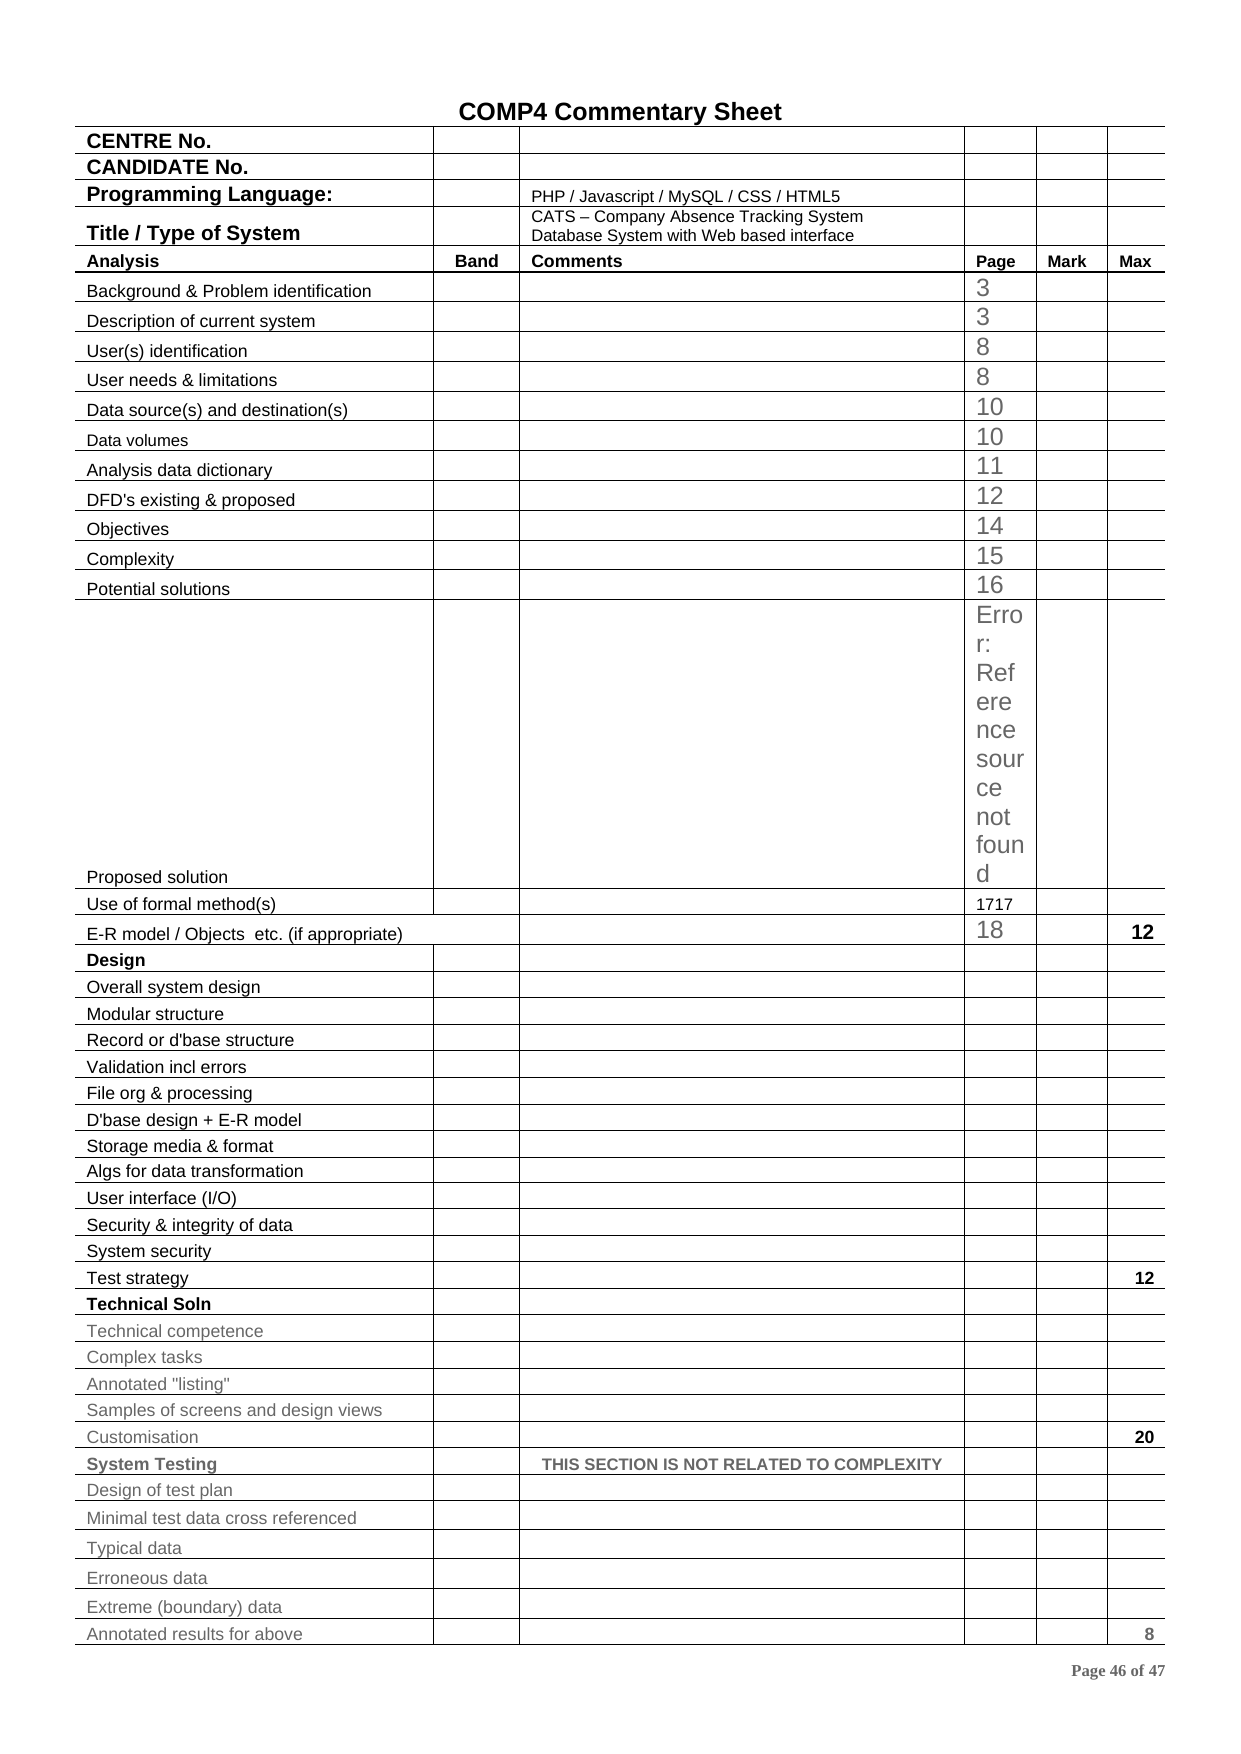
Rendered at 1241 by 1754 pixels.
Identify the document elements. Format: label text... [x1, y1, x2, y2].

table_cell DFD's existing & proposed [75, 481, 433, 510]
table_cell [520, 1131, 964, 1157]
table_cell [965, 1530, 1036, 1558]
table_cell [1037, 1078, 1107, 1103]
table_cell [1037, 1422, 1107, 1447]
table_cell Test strategy [75, 1262, 433, 1288]
table_cell [434, 1342, 519, 1367]
table_cell [1037, 511, 1107, 539]
table_cell [520, 154, 964, 179]
table_cell [1108, 1236, 1165, 1261]
table_cell [965, 1395, 1036, 1421]
table_cell [1108, 1289, 1165, 1314]
table_cell 20 [1108, 1422, 1165, 1447]
table_cell 12 [1108, 915, 1165, 944]
table_cell [965, 1105, 1036, 1130]
table_cell [1108, 1158, 1165, 1182]
table_cell THIS SECTION IS NOT RELATED TO COMPLEXITY [520, 1448, 964, 1474]
table_cell [965, 180, 1036, 206]
table_cell [434, 1131, 519, 1157]
table_cell [1037, 1262, 1107, 1288]
table_cell System security [75, 1236, 433, 1261]
table_cell [1108, 889, 1165, 914]
table_cell [1037, 421, 1107, 450]
table_cell [1108, 362, 1165, 391]
table_cell [434, 1589, 519, 1617]
table_cell [965, 1342, 1036, 1367]
table_cell Algs for data transformation [75, 1158, 433, 1182]
table_cell [1108, 1501, 1165, 1528]
table_cell [1108, 302, 1165, 331]
table_cell [434, 998, 519, 1024]
table_cell [1037, 1342, 1107, 1367]
table_cell [965, 1422, 1036, 1447]
table_cell [1037, 302, 1107, 331]
table_cell [1108, 421, 1165, 450]
table_cell [520, 1619, 964, 1644]
table_cell [1108, 570, 1165, 599]
table_cell CENTRE No. [75, 127, 433, 152]
table_cell [434, 207, 519, 245]
table_cell [434, 180, 519, 206]
table_cell [520, 1183, 964, 1208]
table_cell [1108, 1530, 1165, 1558]
table_cell [1037, 1105, 1107, 1130]
table_cell [1037, 1131, 1107, 1157]
table_cell [1108, 1342, 1165, 1367]
table_cell [1108, 1105, 1165, 1130]
table_cell [520, 392, 964, 420]
table_cell 3 [965, 302, 1036, 331]
table_cell Samples of screens and design views [75, 1395, 433, 1421]
table_cell [1108, 1589, 1165, 1617]
table_cell PHP / Javascript / MySQL / CSS / HTML5 [520, 180, 964, 206]
table_cell [520, 1209, 964, 1235]
table_cell [1037, 1209, 1107, 1235]
table_cell User(s) identification [75, 332, 433, 361]
table_cell [1037, 392, 1107, 420]
table_cell [965, 1589, 1036, 1617]
table_cell [1108, 1559, 1165, 1588]
table_cell [434, 570, 519, 599]
table_cell [434, 511, 519, 539]
table_cell [520, 451, 964, 480]
table_cell CATS – Company Absence Tracking System Database System with Web based interface [520, 207, 964, 245]
table_cell [1037, 273, 1107, 301]
table_cell [520, 600, 964, 888]
table_cell Overall system design [75, 972, 433, 997]
table_cell [520, 1289, 964, 1314]
table_cell [1037, 362, 1107, 391]
table_cell Analysis data dictionary [75, 451, 433, 480]
table_cell [1037, 600, 1107, 888]
table_cell [434, 1105, 519, 1130]
table_cell [520, 1236, 964, 1261]
table_cell Mark [1037, 246, 1107, 271]
table_cell [520, 1158, 964, 1182]
table_cell [520, 1530, 964, 1558]
table_cell [965, 1158, 1036, 1182]
table_cell [434, 154, 519, 179]
table_cell [1108, 998, 1165, 1024]
table_cell [434, 1475, 519, 1500]
table_cell [520, 1262, 964, 1288]
table_cell [1108, 207, 1165, 245]
table_cell [434, 302, 519, 331]
table_cell 13 [965, 511, 1036, 539]
table_cell [520, 1369, 964, 1394]
table_cell Band [434, 246, 519, 271]
table_cell Modular structure [75, 998, 433, 1024]
table_cell [434, 127, 519, 152]
table_cell [520, 302, 964, 331]
table_cell [520, 511, 964, 539]
table_cell 10 [965, 451, 1036, 480]
table_cell [1037, 180, 1107, 206]
table_cell [1108, 1369, 1165, 1394]
table_cell [1037, 889, 1107, 914]
table_cell [1108, 127, 1165, 152]
table_cell [1108, 481, 1165, 510]
table_cell [965, 1315, 1036, 1341]
table_cell Analysis [75, 246, 433, 271]
table_cell [520, 1315, 964, 1341]
table_cell [1108, 972, 1165, 997]
table_cell [434, 481, 519, 510]
table_cell Validation incl errors [75, 1051, 433, 1077]
table_cell [965, 945, 1036, 971]
table_cell Storage media & format [75, 1131, 433, 1157]
table_cell [1108, 1395, 1165, 1421]
table_cell [520, 1395, 964, 1421]
table_cell [1037, 1051, 1107, 1077]
table_cell Design of test plan [75, 1475, 433, 1500]
table_cell Minimal test data cross referenced [75, 1501, 433, 1528]
table_cell Erroneous data [75, 1559, 433, 1588]
table_cell [520, 1422, 964, 1447]
table_cell [520, 1475, 964, 1500]
table_cell 8 [1108, 1619, 1165, 1644]
table_cell [520, 1342, 964, 1367]
table_cell [1108, 1051, 1165, 1077]
table_cell [1037, 1236, 1107, 1261]
table_cell Customisation [75, 1422, 433, 1447]
table_cell [434, 1448, 519, 1474]
table_cell [1108, 945, 1165, 971]
table_cell [434, 1315, 519, 1341]
table_cell [520, 915, 964, 944]
table_cell [1037, 1501, 1107, 1528]
table_cell System Testing [75, 1448, 433, 1474]
table_cell 11 [965, 481, 1036, 510]
table_cell Complexity [75, 541, 433, 569]
table_cell [520, 945, 964, 971]
table_cell 9 [965, 392, 1036, 420]
table_cell [520, 570, 964, 599]
table_cell 12 [1108, 1262, 1165, 1288]
table_cell [520, 972, 964, 997]
table_cell [434, 945, 519, 971]
table_cell [1108, 1078, 1165, 1103]
table_cell [520, 362, 964, 391]
table_cell Typical data [75, 1530, 433, 1558]
table_cell [965, 154, 1036, 179]
table_cell [1037, 1475, 1107, 1500]
table_cell [434, 1289, 519, 1314]
table_cell [1108, 1209, 1165, 1235]
table_cell File org & processing [75, 1078, 433, 1103]
table_cell 3 [965, 273, 1036, 301]
table_cell Background & Problem identification [75, 273, 433, 301]
table_cell D'base design + E-R model [75, 1105, 433, 1130]
table_cell Data volumes [75, 421, 433, 450]
table_cell [434, 1183, 519, 1208]
table_cell [434, 1369, 519, 1394]
table_cell [1037, 481, 1107, 510]
table_cell [1108, 1183, 1165, 1208]
table_cell [965, 1619, 1036, 1644]
table_cell [1037, 972, 1107, 997]
table_cell [1037, 541, 1107, 569]
table_cell [1037, 1559, 1107, 1588]
table_cell [965, 1209, 1036, 1235]
table_cell [434, 541, 519, 569]
table_cell User needs & limitations [75, 362, 433, 391]
table_cell [965, 1369, 1036, 1394]
table_cell [520, 421, 964, 450]
table_cell [965, 1501, 1036, 1528]
table_cell [434, 1209, 519, 1235]
table_cell [1108, 273, 1165, 301]
table_cell Technical competence [75, 1315, 433, 1341]
table_cell [434, 1530, 519, 1558]
table_cell [520, 889, 964, 914]
table_cell [434, 1158, 519, 1182]
table_cell [434, 451, 519, 480]
table_cell 8 [965, 362, 1036, 391]
table_cell [520, 1501, 964, 1528]
table_cell CANDIDATE No. [75, 154, 433, 179]
table_cell Max [1108, 246, 1165, 271]
table_cell [1037, 915, 1107, 944]
table_cell Record or d'base structure [75, 1025, 433, 1050]
table_cell [520, 1559, 964, 1588]
table_cell [434, 421, 519, 450]
table_cell [434, 1619, 519, 1644]
table_cell [1037, 1530, 1107, 1558]
table_cell 7 [965, 332, 1036, 361]
table_cell [965, 1289, 1036, 1314]
table_cell [965, 1078, 1036, 1103]
table_cell Data source(s) and destination(s) [75, 392, 433, 420]
table_cell [520, 1025, 964, 1050]
table_cell [1108, 180, 1165, 206]
table_cell [520, 481, 964, 510]
table_cell [965, 1262, 1036, 1288]
table_cell [965, 127, 1036, 152]
table_cell [520, 1589, 964, 1617]
table_cell [1037, 1315, 1107, 1341]
table_cell [1037, 1395, 1107, 1421]
table_cell 14 [965, 541, 1036, 569]
table_cell [434, 1025, 519, 1050]
table_cell [1037, 1183, 1107, 1208]
table_cell Design [75, 945, 433, 971]
table_cell [1037, 154, 1107, 179]
table_cell Proposed solution [75, 600, 433, 888]
table_cell 17 [965, 915, 1036, 944]
table_cell [1037, 451, 1107, 480]
table_cell [1037, 998, 1107, 1024]
table_cell [434, 889, 519, 914]
table_cell 10 [965, 421, 1036, 450]
table_cell [434, 972, 519, 997]
table_cell [434, 392, 519, 420]
table_cell Security & integrity of data [75, 1209, 433, 1235]
table_cell [965, 1183, 1036, 1208]
table_cell User interface (I/O) [75, 1183, 433, 1208]
table_cell [1108, 1025, 1165, 1050]
table_cell Potential solutions [75, 570, 433, 599]
table_cell [1037, 1369, 1107, 1394]
table_cell [965, 1559, 1036, 1588]
table_cell [434, 1395, 519, 1421]
table_cell [434, 1501, 519, 1528]
table_cell [1037, 1158, 1107, 1182]
table_cell [965, 998, 1036, 1024]
table_cell [1108, 541, 1165, 569]
table_header COMP4 Commentary Sheet [75, 93, 1165, 126]
table_cell 16 [965, 889, 1036, 914]
table_cell Use of formal method(s) [75, 889, 433, 914]
table_cell [520, 998, 964, 1024]
table_cell [1108, 600, 1165, 888]
table_cell [434, 1236, 519, 1261]
table_cell [1108, 451, 1165, 480]
table_cell [965, 1131, 1036, 1157]
table_cell [434, 1262, 519, 1288]
table_cell [434, 1422, 519, 1447]
table_cell Comments [520, 246, 964, 271]
table_cell [520, 127, 964, 152]
table_cell [965, 1475, 1036, 1500]
table_cell [1108, 392, 1165, 420]
table_cell [1037, 1589, 1107, 1617]
table_cell Page [965, 246, 1036, 271]
table_cell [1037, 127, 1107, 152]
table_cell Objectives [75, 511, 433, 539]
table_cell 15 [965, 570, 1036, 599]
table_cell [1037, 207, 1107, 245]
table_cell [965, 972, 1036, 997]
table_cell Technical Soln [75, 1289, 433, 1314]
table_cell Programming Language: [75, 180, 433, 206]
table_cell [520, 332, 964, 361]
table_cell [1037, 570, 1107, 599]
table_cell Complex tasks [75, 1342, 433, 1367]
table_cell Description of current system [75, 302, 433, 331]
table_cell [434, 1051, 519, 1077]
table_cell [1037, 1448, 1107, 1474]
table_cell [1037, 1289, 1107, 1314]
table_cell [434, 273, 519, 301]
table_cell [434, 1078, 519, 1103]
table_cell [1108, 154, 1165, 179]
table_cell [1108, 1315, 1165, 1341]
table_cell [434, 362, 519, 391]
table_cell [965, 207, 1036, 245]
table_cell [520, 1078, 964, 1103]
table_cell [434, 600, 519, 888]
table_cell Extreme (boundary) data [75, 1589, 433, 1617]
table_cell [965, 1051, 1036, 1077]
table_cell [520, 1105, 964, 1130]
table_cell [965, 1236, 1036, 1261]
table_cell [1108, 1475, 1165, 1500]
table_cell [1037, 1619, 1107, 1644]
table_cell E-R model / Objects etc. (if appropriate) [75, 915, 519, 944]
table_cell [434, 1559, 519, 1588]
table_cell [1108, 511, 1165, 539]
table_cell Title / Type of System [75, 207, 433, 245]
table_cell [520, 273, 964, 301]
table_cell [1108, 1131, 1165, 1157]
table_cell [1037, 332, 1107, 361]
table_cell Annotated "listing" [75, 1369, 433, 1394]
table_cell [1037, 1025, 1107, 1050]
table_cell [965, 1025, 1036, 1050]
table_cell [434, 332, 519, 361]
table_cell [1108, 1448, 1165, 1474]
table_cell [520, 1051, 964, 1077]
table_cell [520, 541, 964, 569]
table_cell [1108, 332, 1165, 361]
table_cell 16 [965, 600, 1036, 888]
table_cell [1037, 945, 1107, 971]
table_cell Annotated results for above [75, 1619, 433, 1644]
table_cell [965, 1448, 1036, 1474]
